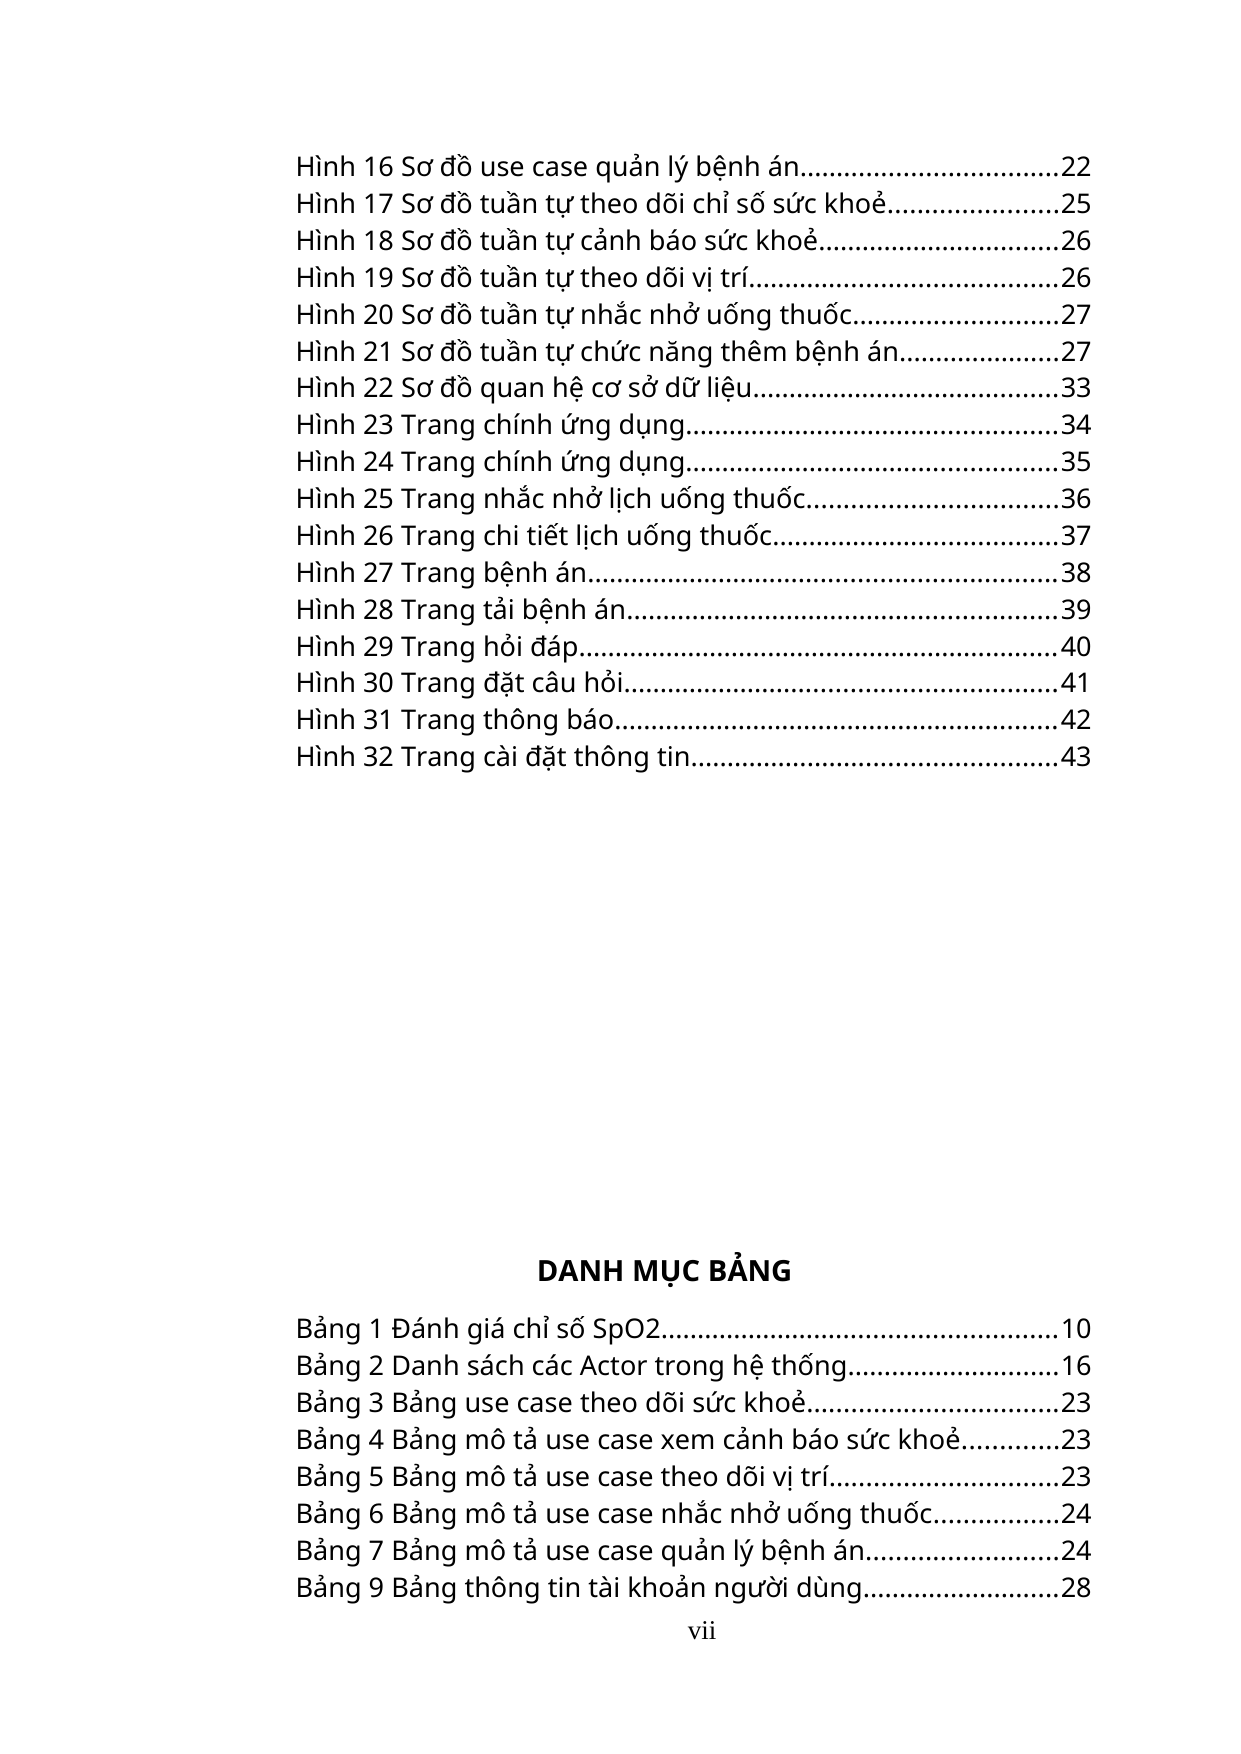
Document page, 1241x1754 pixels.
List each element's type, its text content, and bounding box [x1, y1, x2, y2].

text Hình 16 Sơ đồ use case quản lý bệnh án 22 [236, 148, 1092, 184]
text Bảng 9 Bảng thông tin tài khoản người dùng 28 [236, 1568, 1092, 1605]
text Hình 29 Trang hỏi đáp 40 [236, 627, 1092, 664]
text Hình 25 Trang nhắc nhở lịch uống thuốc 36 [236, 479, 1092, 516]
text Hình 18 Sơ đồ tuần tự cảnh báo sức khoẻ 26 [236, 221, 1092, 258]
text Hình 23 Trang chính ứng dụng 34 [236, 406, 1092, 443]
text Hình 32 Trang cài đặt thông tin 43 [236, 738, 1092, 774]
text Hình 24 Trang chính ứng dụng 35 [236, 443, 1092, 479]
text Hình 19 Sơ đồ tuần tự theo dõi vị trí 26 [236, 258, 1092, 295]
text Bảng 5 Bảng mô tả use case theo dõi vị trí 23 [236, 1457, 1092, 1494]
text Hình 28 Trang tải bệnh án 39 [236, 590, 1092, 627]
text Hình 27 Trang bệnh án 38 [236, 553, 1092, 590]
text Bảng 1 Đánh giá chỉ số SpO2 10 [236, 1310, 1092, 1347]
text Hình 22 Sơ đồ quan hệ cơ sở dữ liệu 33 [236, 369, 1092, 406]
text Bảng 7 Bảng mô tả use case quản lý bệnh án 24 [236, 1531, 1092, 1568]
text DANH MỤC BẢNG [236, 1250, 1092, 1290]
text Hình 30 Trang đặt câu hỏi 41 [236, 664, 1092, 701]
text Bảng 3 Bảng use case theo dõi sức khoẻ 23 [236, 1384, 1092, 1421]
text Hình 17 Sơ đồ tuần tự theo dõi chỉ số sức khoẻ 25 [236, 184, 1092, 221]
text Hình 21 Sơ đồ tuần tự chức năng thêm bệnh án 27 [236, 332, 1092, 369]
text Bảng 2 Danh sách các Actor trong hệ thống 16 [236, 1347, 1092, 1384]
text Hình 26 Trang chi tiết lịch uống thuốc 37 [236, 516, 1092, 553]
text Hình 20 Sơ đồ tuần tự nhắc nhở uống thuốc 27 [236, 295, 1092, 332]
text Hình 31 Trang thông báo 42 [236, 701, 1092, 738]
text Bảng 6 Bảng mô tả use case nhắc nhở uống thuốc 24 [236, 1494, 1092, 1531]
text Bảng 4 Bảng mô tả use case xem cảnh báo sức khoẻ 23 [236, 1421, 1092, 1457]
